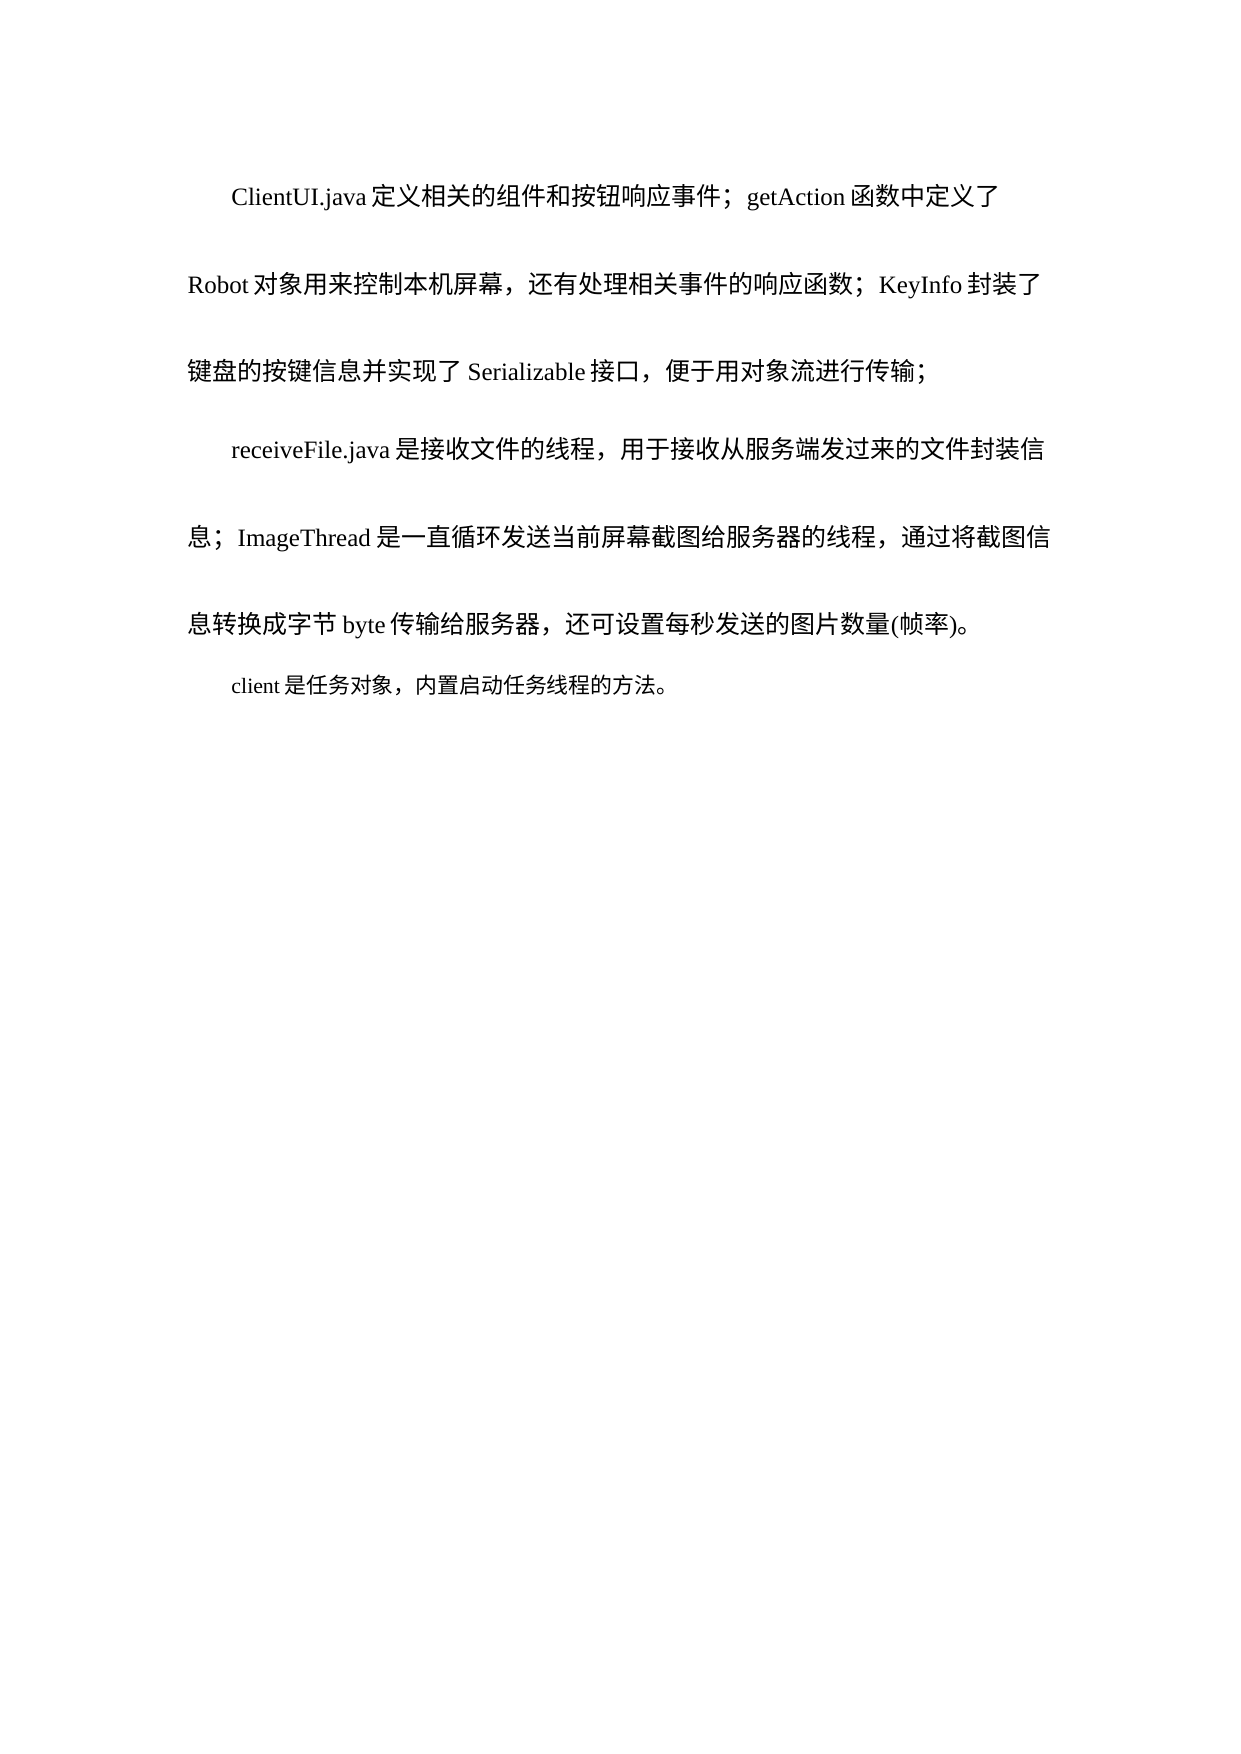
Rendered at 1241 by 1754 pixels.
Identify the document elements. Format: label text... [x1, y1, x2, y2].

text ClientUI.java定义相关的组件和按钮响应事件；getAction函数中定义了Robot对象用来控制本机屏幕，还有处理相关事件的响应函数；KeyInfo封装了键盘的按键信息并实现了Serializable接口，便于用对象流进行传输； [187, 162, 1053, 402]
text receiveFile.java是接收文件的线程，用于接收从服务端发过来的文件封装信息；ImageThread是一直循环发送当前屏幕截图给服务器的线程，通过将截图信息转换成字节byte传输给服务器，还可设置每秒发送的图片数量(帧率)。 [187, 415, 1053, 655]
text client是任务对象，内置启动任务线程的方法。 [187, 668, 1053, 701]
